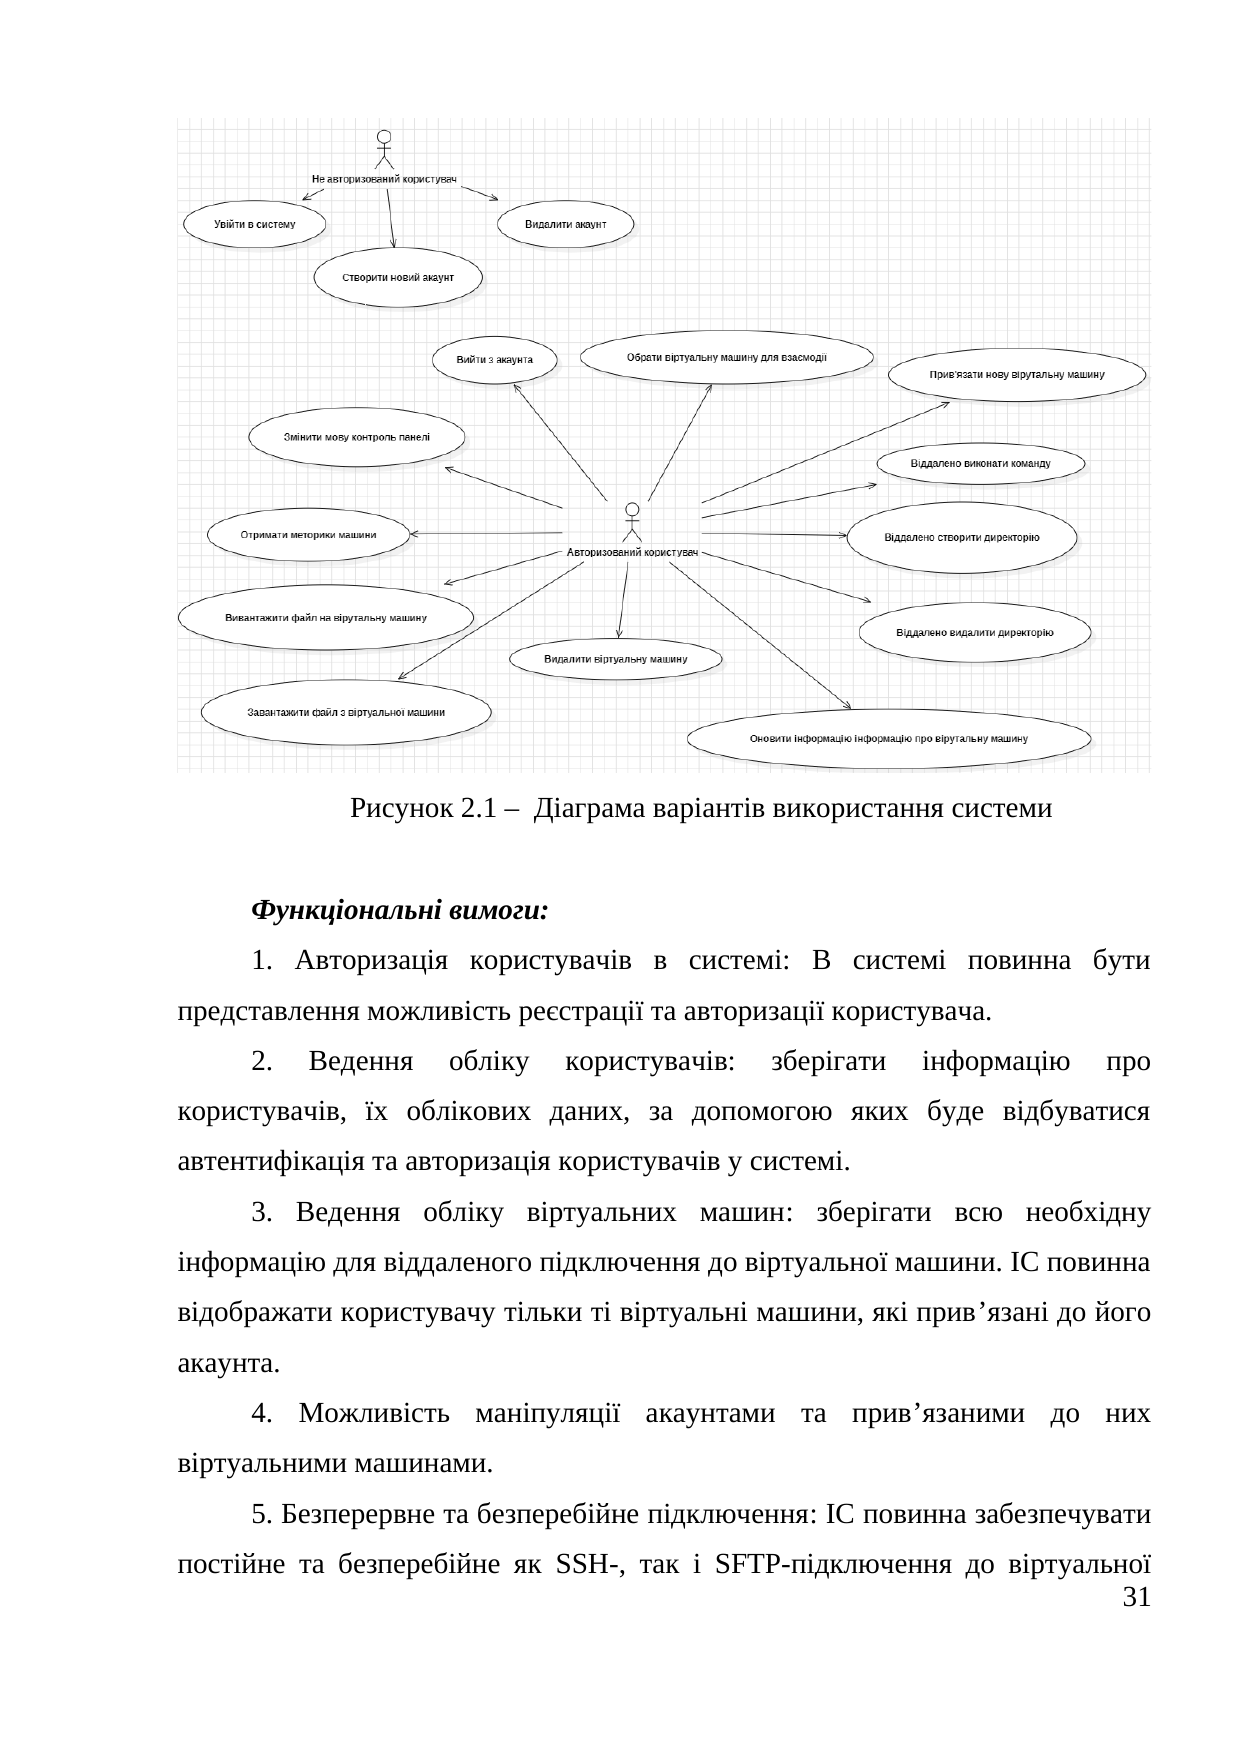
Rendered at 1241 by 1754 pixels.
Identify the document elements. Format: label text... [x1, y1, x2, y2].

text 3. Ведення обліку віртуальних машин: зберігати всю необхідну інформацію для віддаленого підключення до віртуальної машини. ІС повинна відображати користувачу тільки ті віртуальні машини, які прив’язані до його акаунта. [177, 1194, 1152, 1378]
text 2. Ведення обліку користувачів: зберігати інформацію про користувачів, їх облікових даних, за допомогою яких буде відбуватися автентифікація та авторизація користувачів у системі. [177, 1043, 1152, 1177]
picture [177, 118, 1152, 773]
text 1. Авторизація користувачів в системі: В системі повинна бути представлення можливість реєстрації та авторизації користувача. [177, 942, 1152, 1026]
text Функціональні вимоги: [177, 892, 1152, 926]
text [177, 1496, 1152, 1579]
text Рисунок 2.1 – Діаграма варіантів використання системи [177, 790, 1152, 823]
text 4. Можливість маніпуляції акаунтами та прив’язаними до них віртуальними машинами. [177, 1395, 1152, 1479]
